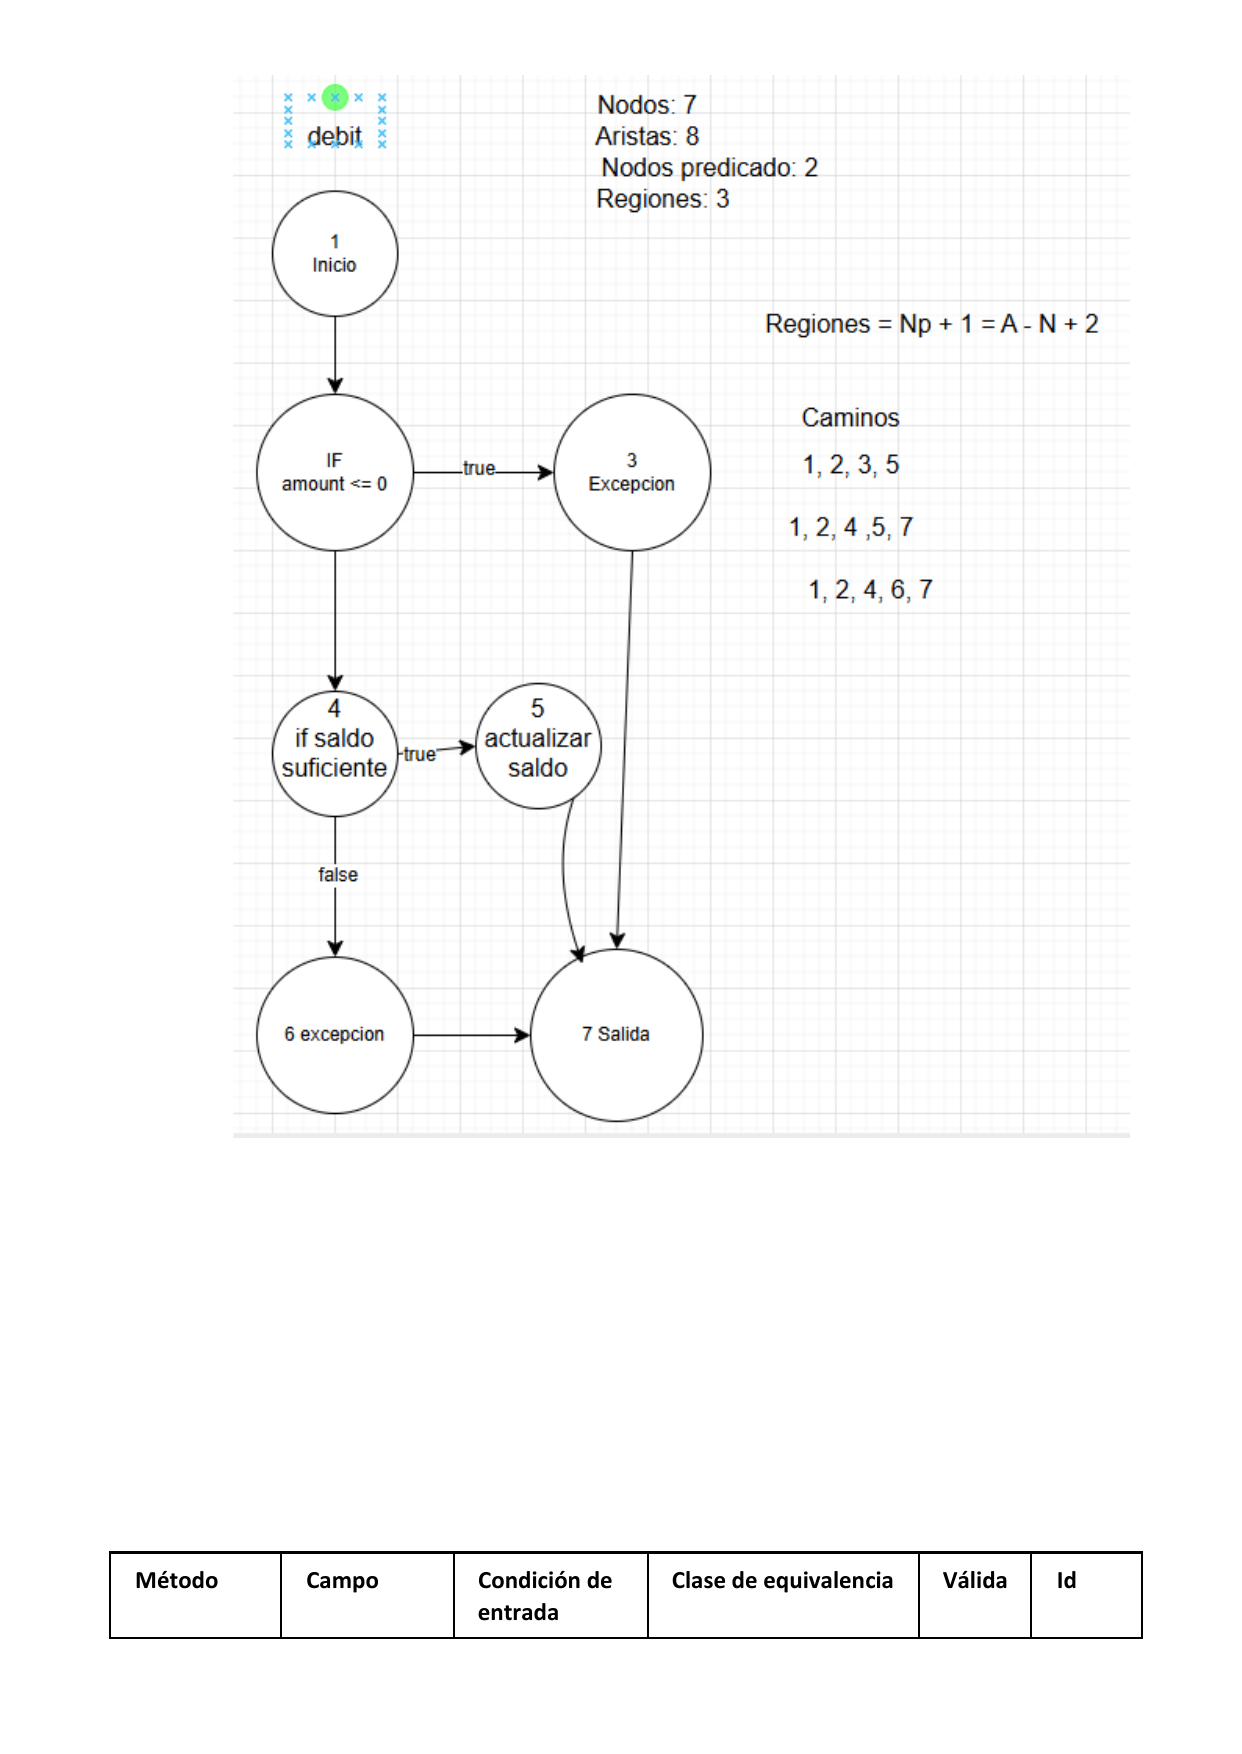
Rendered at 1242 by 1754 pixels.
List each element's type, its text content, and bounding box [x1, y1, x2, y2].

picture [233, 75, 1131, 1138]
table_header Condición de entrada [455, 1554, 647, 1637]
table_header Método [111, 1554, 280, 1637]
table_header Id [1032, 1554, 1141, 1637]
table_header Clase de equivalencia [649, 1554, 918, 1637]
table_header Válida [920, 1554, 1030, 1637]
table_header Campo [282, 1554, 453, 1637]
